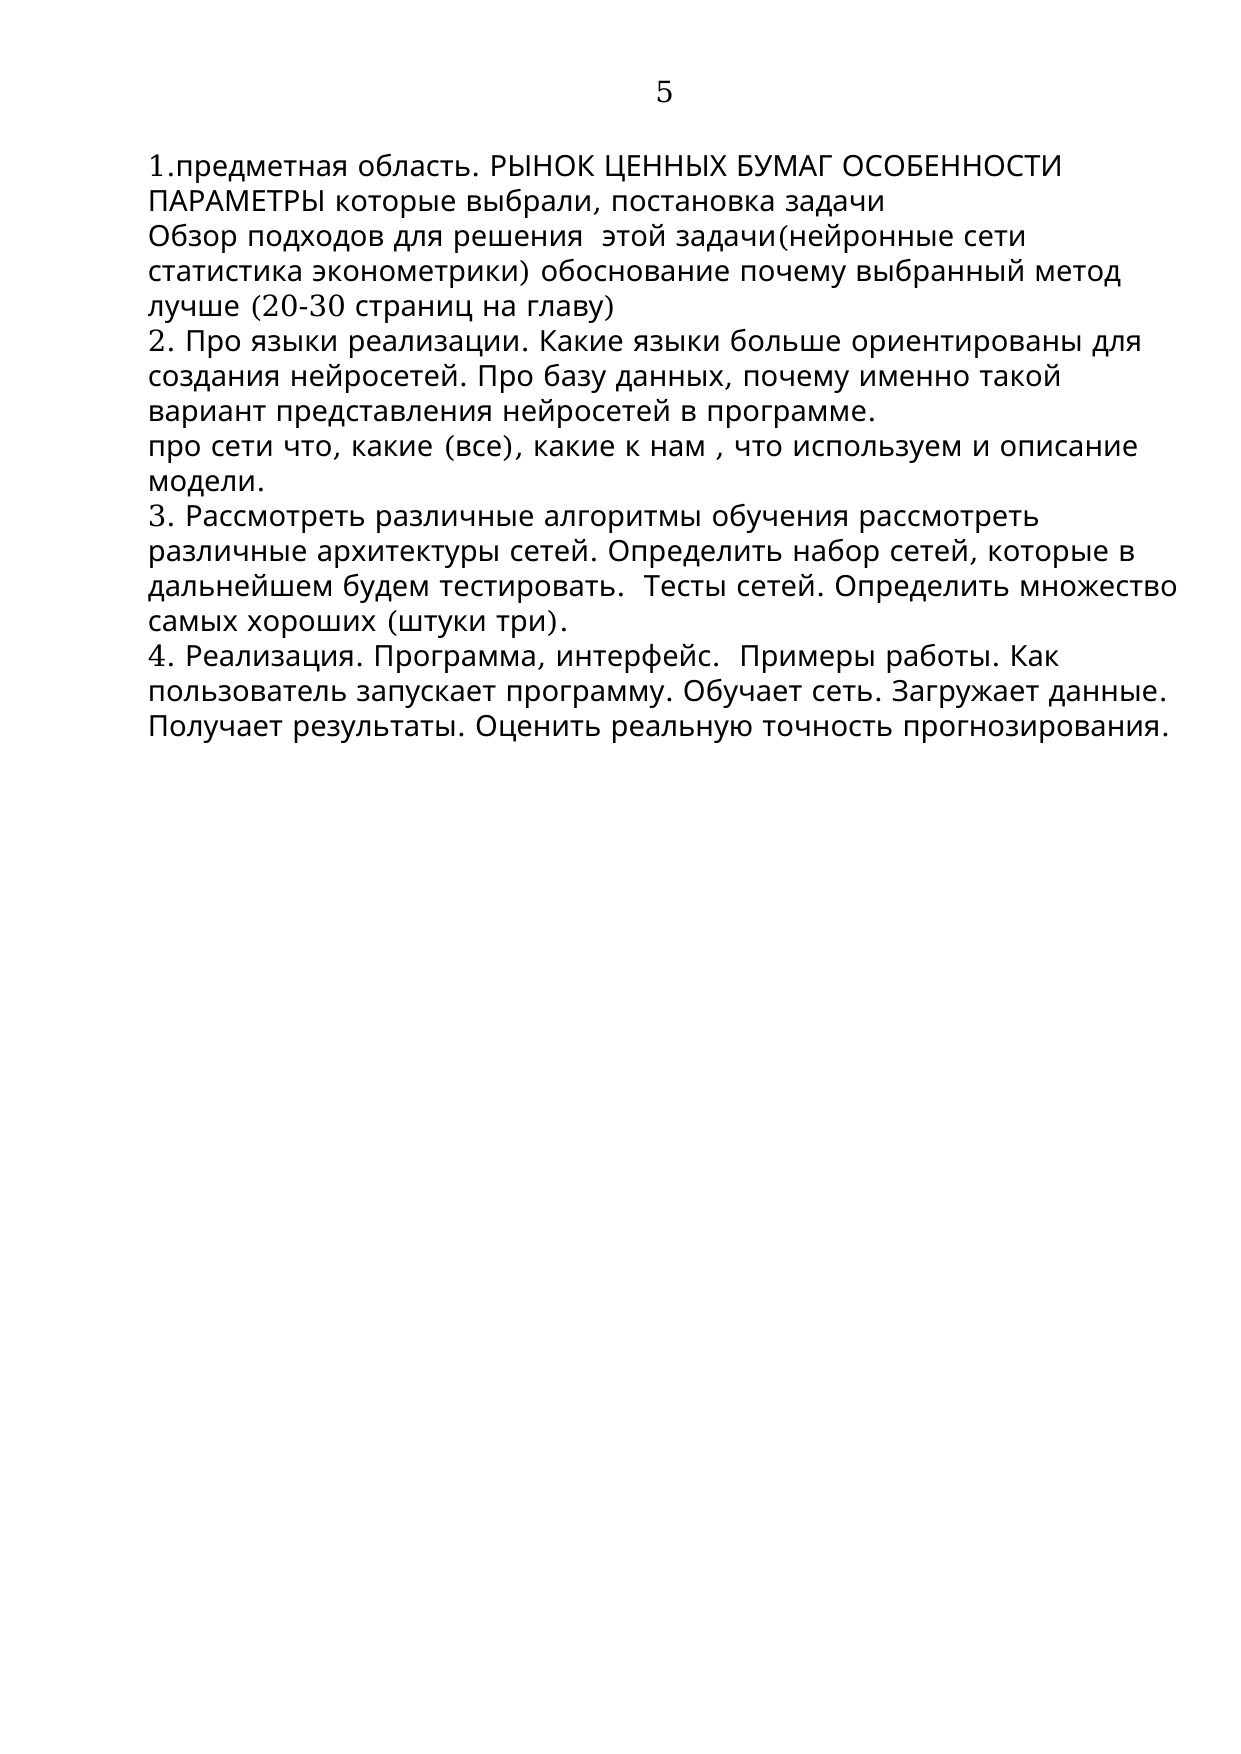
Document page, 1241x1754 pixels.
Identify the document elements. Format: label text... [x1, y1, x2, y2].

text 1.предметная область. РЫНОК ЦЕННЫХ БУМАГ ОСОБЕННОСТИ ПАРАМЕТРЫ которые выбрали, постановка задачи Обзор подходов для решения этой задачи(нейронные сети статистика эконометрики) обоснование почему выбранный метод лучше (20-30 страниц на главу) [148, 148, 1181, 323]
text про сети что, какие (все), какие к нам , что используем и описание модели. [148, 428, 1181, 498]
text 2. Про языки реализации. Какие языки больше ориентированы для создания нейросетей. Про базу данных, почему именно такой вариант представления нейросетей в программе. [148, 323, 1181, 428]
text 3. Рассмотреть различные алгоритмы обучения рассмотреть различные архитектуры сетей. Определить набор сетей, которые в дальнейшем будем тестировать. Тесты сетей. Определить множество самых хороших (штуки три). 4. Реализация. Программа, интерфейс. Примеры работы. Как пользователь запускает программу. Обучает сеть. Загружает данные. Получает результаты. Оценить реальную точность прогнозирования. [148, 498, 1181, 743]
